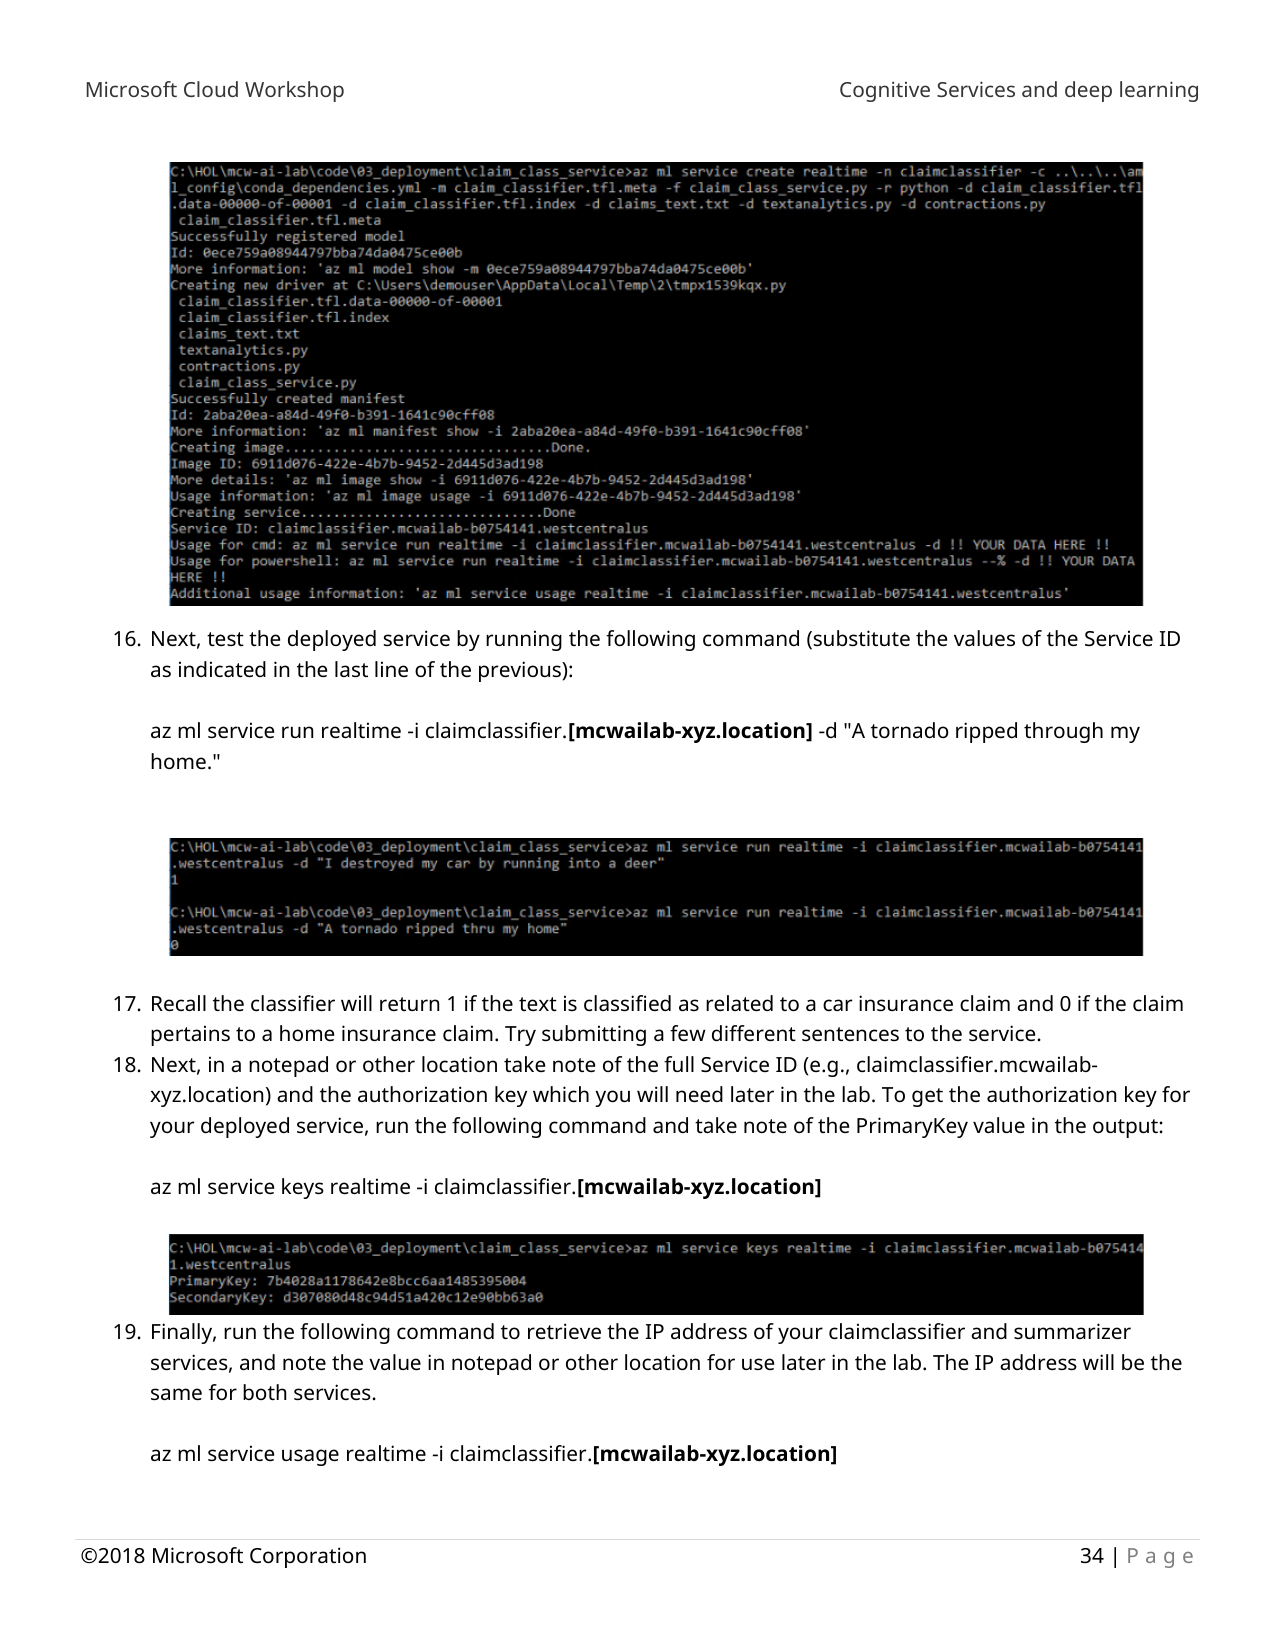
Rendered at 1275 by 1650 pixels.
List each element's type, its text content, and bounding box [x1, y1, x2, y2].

list Next, in a notepad or other location take note of the full Service ID (e.g., claimclassifier.mcwailab-xyz.location) and the authorization key which you will need later in the lab. To get the authorization key for your deployed service, run the following command and take note of the PrimaryKey value in the output: az ml service keys realtime -i claimclassifier.[mcwailab-xyz.location] [112, 1050, 1200, 1315]
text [150, 132, 1200, 606]
list Recall the classifier will return 1 if the text is classified as related to a car insurance claim and 0 if the claim pertains to a home insurance claim. Try submitting a few different sentences to the service. [112, 989, 1200, 1048]
list Next, test the deployed service by running the following command (substitute the values of the Service ID as indicated in the last line of the previous): az ml service run realtime -i claimclassifier.[mcwailab-xyz.location] -d "A tornado ripped through my home." [112, 624, 1200, 986]
list Finally, run the following command to retrieve the IP address of your claimclassifier and summarizer services, and note the value in notepad or other location for use later in the lab. The IP address will be the same for both services. [112, 1317, 1200, 1407]
list az ml service usage realtime -i claimclassifier.[mcwailab-xyz.location] [150, 1439, 1200, 1468]
